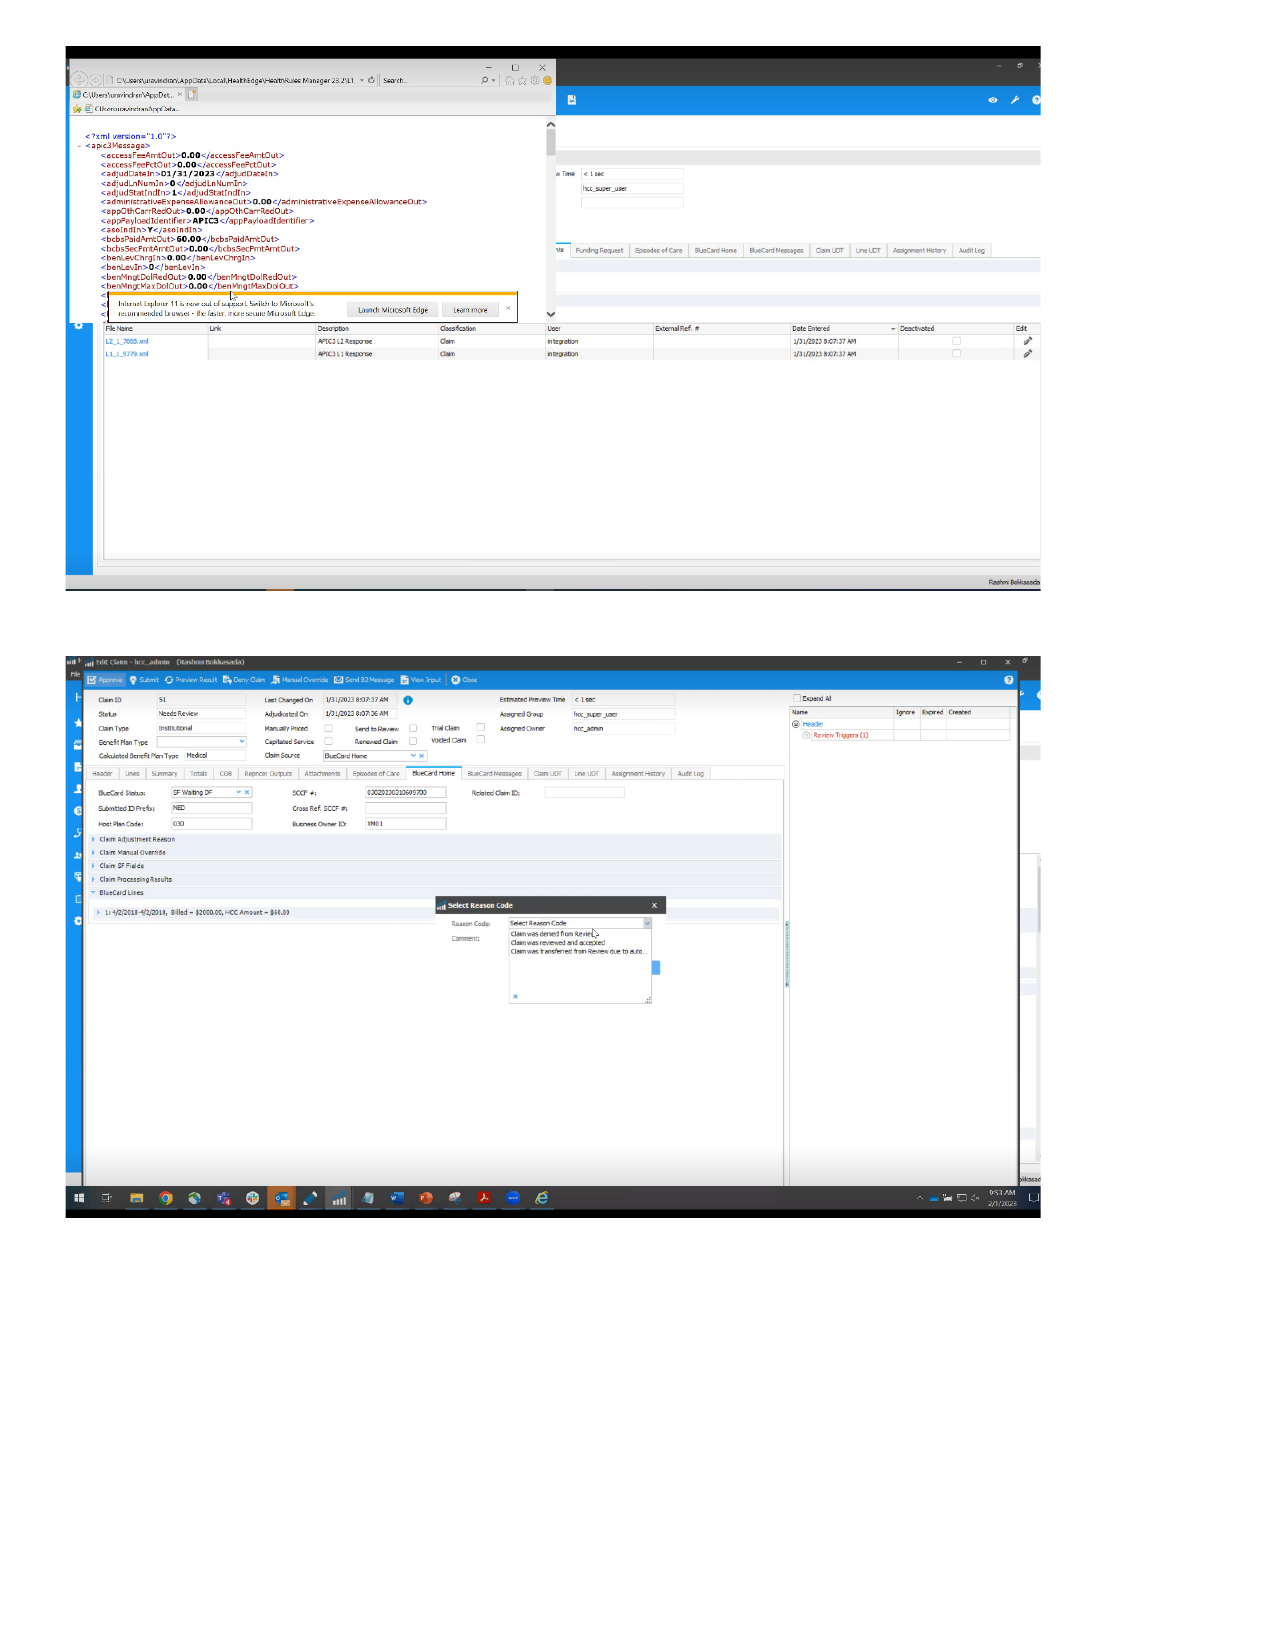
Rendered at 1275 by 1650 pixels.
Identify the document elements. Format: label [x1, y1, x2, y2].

picture [65, 656, 1041, 1218]
picture [65, 46, 1041, 591]
